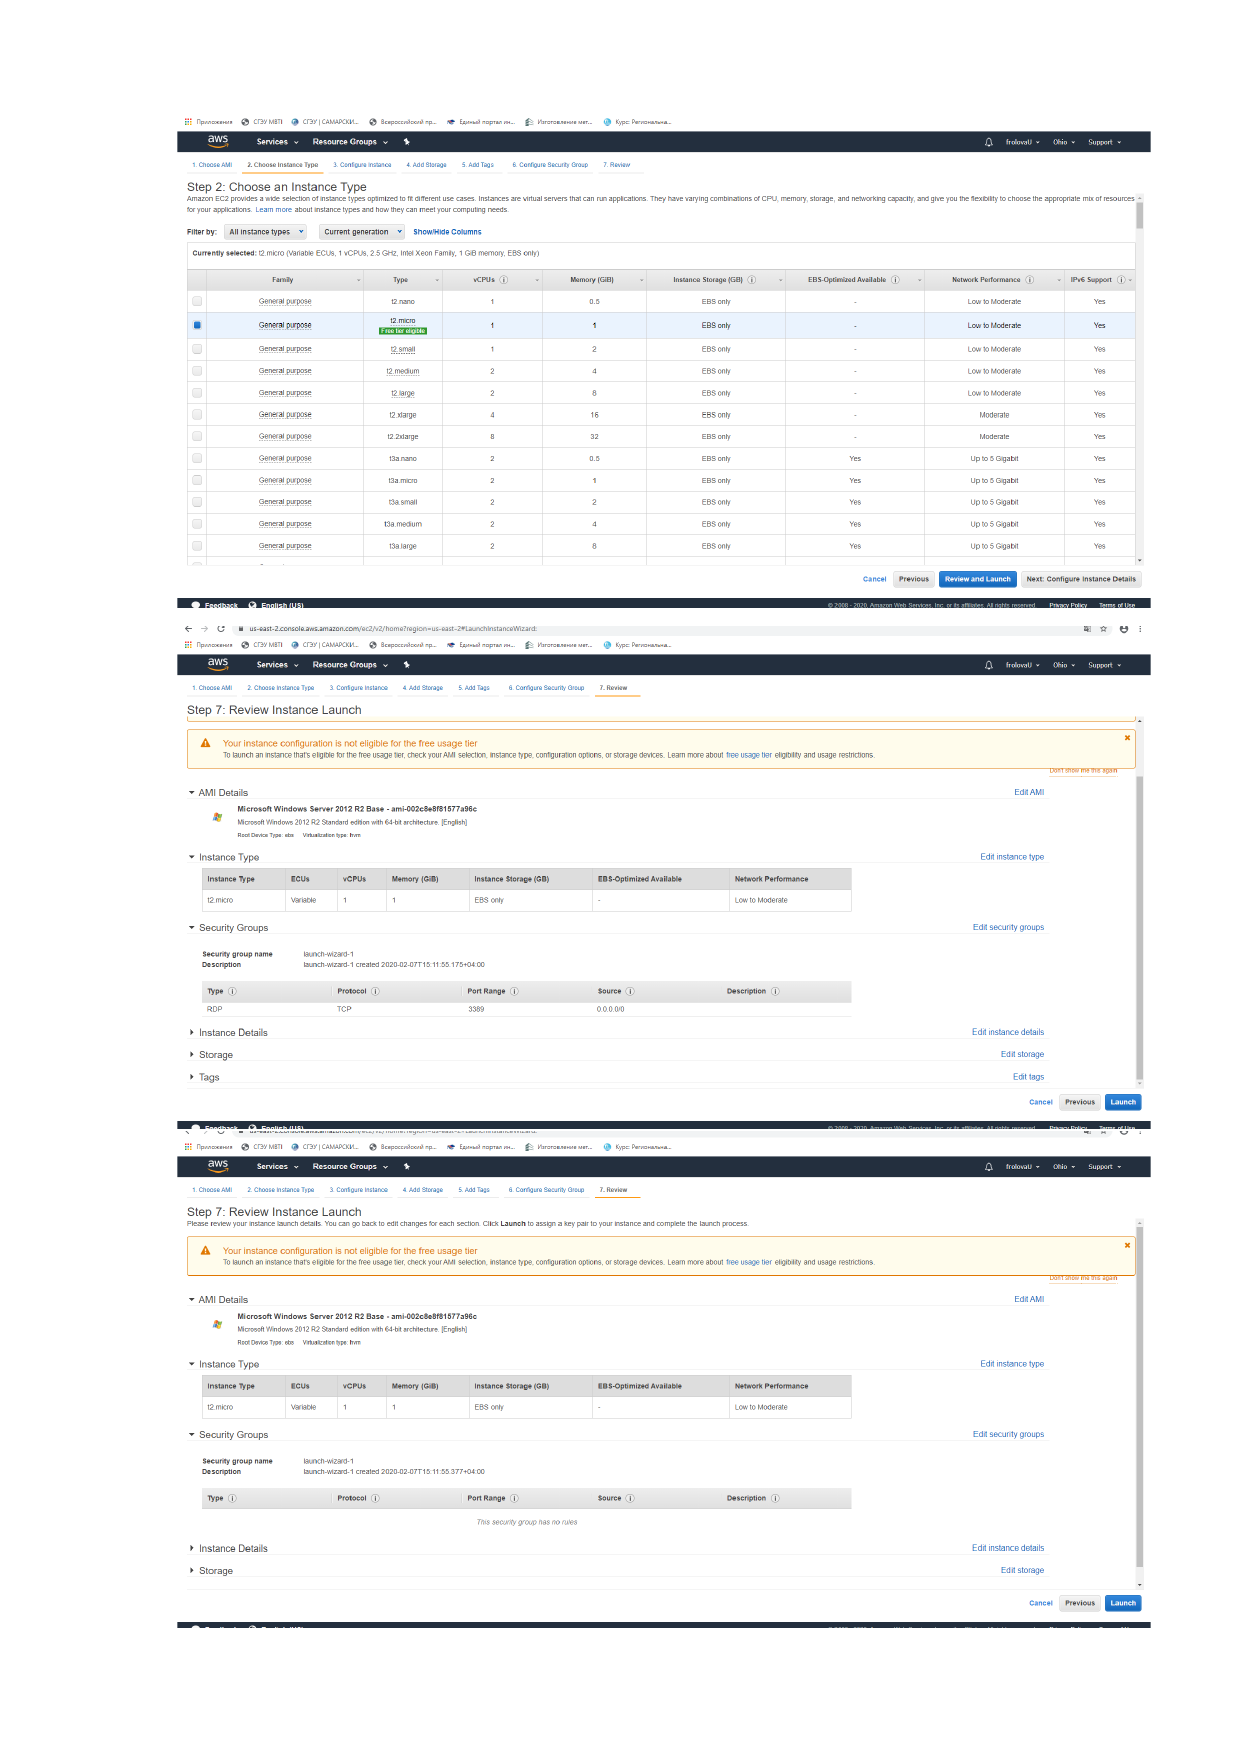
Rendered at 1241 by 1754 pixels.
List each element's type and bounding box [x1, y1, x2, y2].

picture [177, 118, 1151, 608]
picture [177, 1131, 1151, 1628]
picture [177, 626, 1151, 1129]
